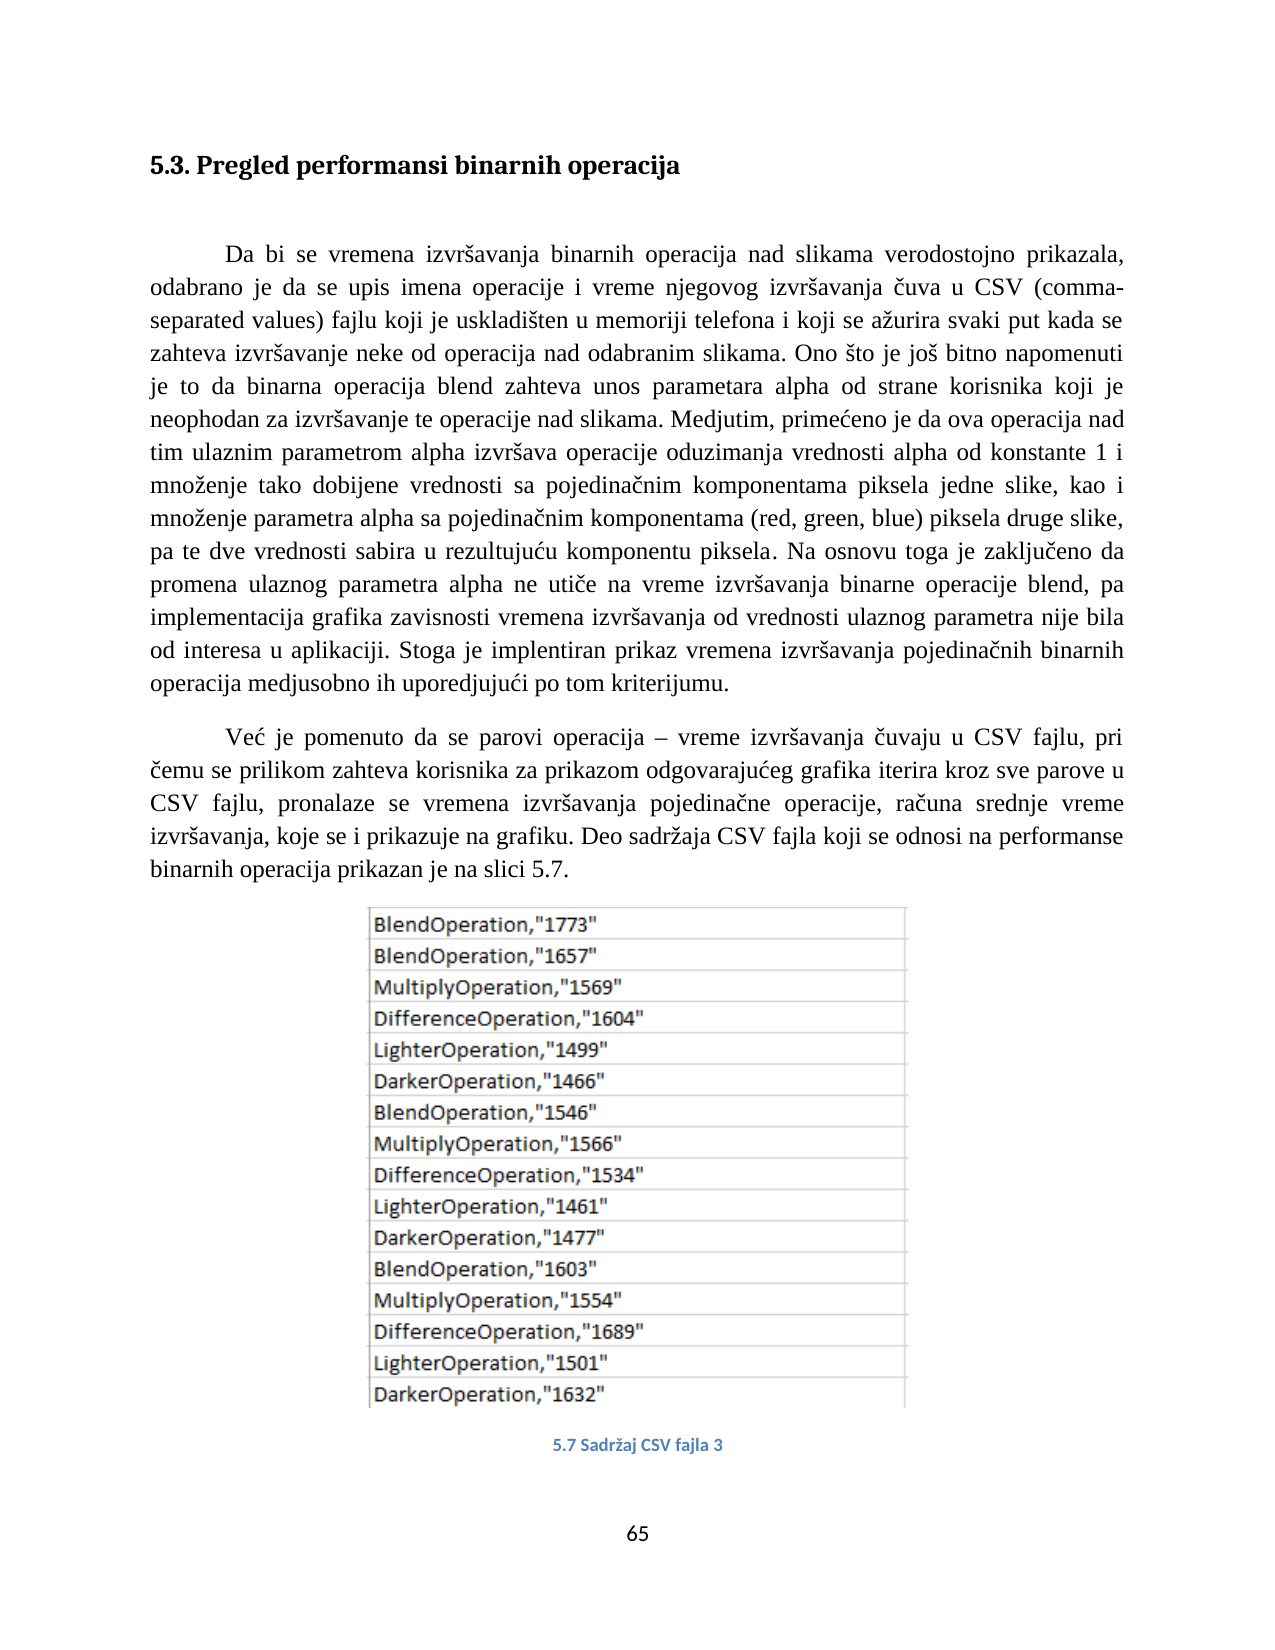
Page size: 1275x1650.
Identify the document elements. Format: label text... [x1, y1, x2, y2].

picture [366, 907, 909, 1408]
text Da bi se vremena izvršavanja binarnih operacija nad slikama verodostojno prikazala, odabrano je da se upis imena operacije i vreme njegovog izvršavanja čuva u CSV (comma-separated values) fajlu koji je uskladišten u memoriji telefona i koji se ažurira svaki put kada se zahteva izvršavanje neke od operacija nad odabranim slikama. Ono što je još bitno napomenuti je to da binarna operacija blend zahteva unos parametara alpha od strane korisnika koji je neophodan za izvršavanje te operacije nad slikama. Medjutim, primećeno je da ova operacija nad tim ulaznim parametrom alpha izvršava operacije oduzimanja vrednosti alpha od konstante 1 i množenje tako dobijene vrednosti sa pojedinačnim komponentama piksela jedne slike, kao i množenje parametra alpha sa pojedinačnim komponentama (red, green, blue) piksela druge slike, pa te dve vrednosti sabira u rezultujuću komponentu piksela. Na osnovu toga je zaključeno da promena ulaznog parametra alpha ne utiče na vreme izvršavanja binarne operacije blend, pa implementacija grafika zavisnosti vremena izvršavanja od vrednosti ulaznog parametra nije bila od interesa u aplikaciji. Stoga je implentiran prikaz vremena izvršavanja pojedinačnih binarnih operacija medjusobno ih uporedjujući po tom kriterijumu. [150, 239, 1125, 697]
text 5.7 Sadržaj CSV fajla 3 [150, 1433, 1125, 1456]
text Već je pomenuto da se parovi operacija – vreme izvršavanja čuvaju u CSV fajlu, pri čemu se prilikom zahteva korisnika za prikazom odgovarajućeg grafika iterira kroz sve parove u CSV fajlu, pronalaze se vremena izvršavanja pojedinačne operacije, računa srednje vreme izvršavanja, koje se i prikazuje na grafiku. Deo sadržaja CSV fajla koji se odnosi na performanse binarnih operacija prikazan je na slici 5.7. [150, 722, 1125, 883]
subtitle Pregled performansi binarnih operacija [150, 150, 1125, 181]
